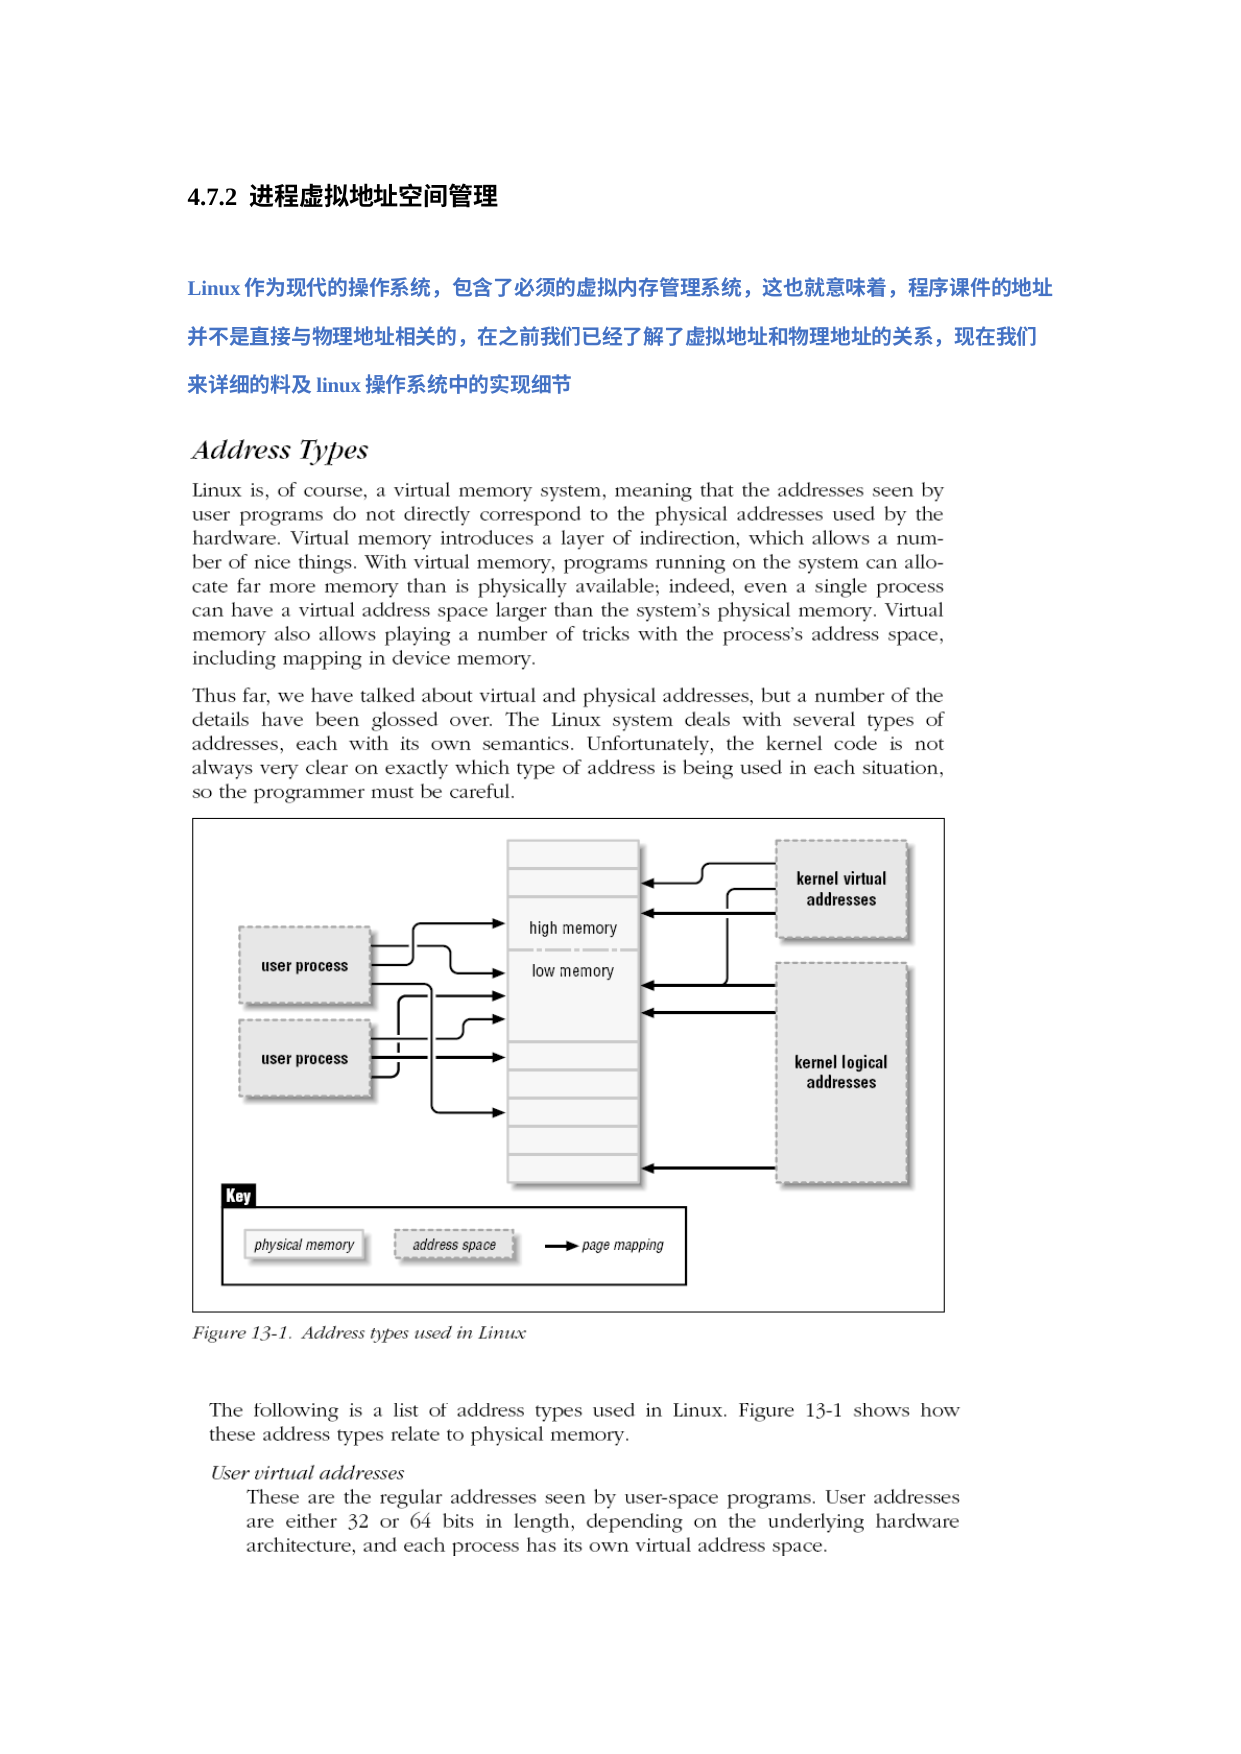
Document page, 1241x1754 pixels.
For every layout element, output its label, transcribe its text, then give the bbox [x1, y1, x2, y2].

text 4.7.2 进程虚拟地址空间管理 [187, 162, 1055, 227]
text Linux作为现代的操作系统，包含了必须的虚拟内存管理系统，这也就意味着，程序课件的地址并不是直接与物理地址相关的，在之前我们已经了解了虚拟地址和物理地址的关系，现在我们来详细的料及linux操作系统中的实现细节 [187, 270, 1055, 400]
picture [206, 1403, 964, 1556]
picture [187, 436, 949, 1347]
